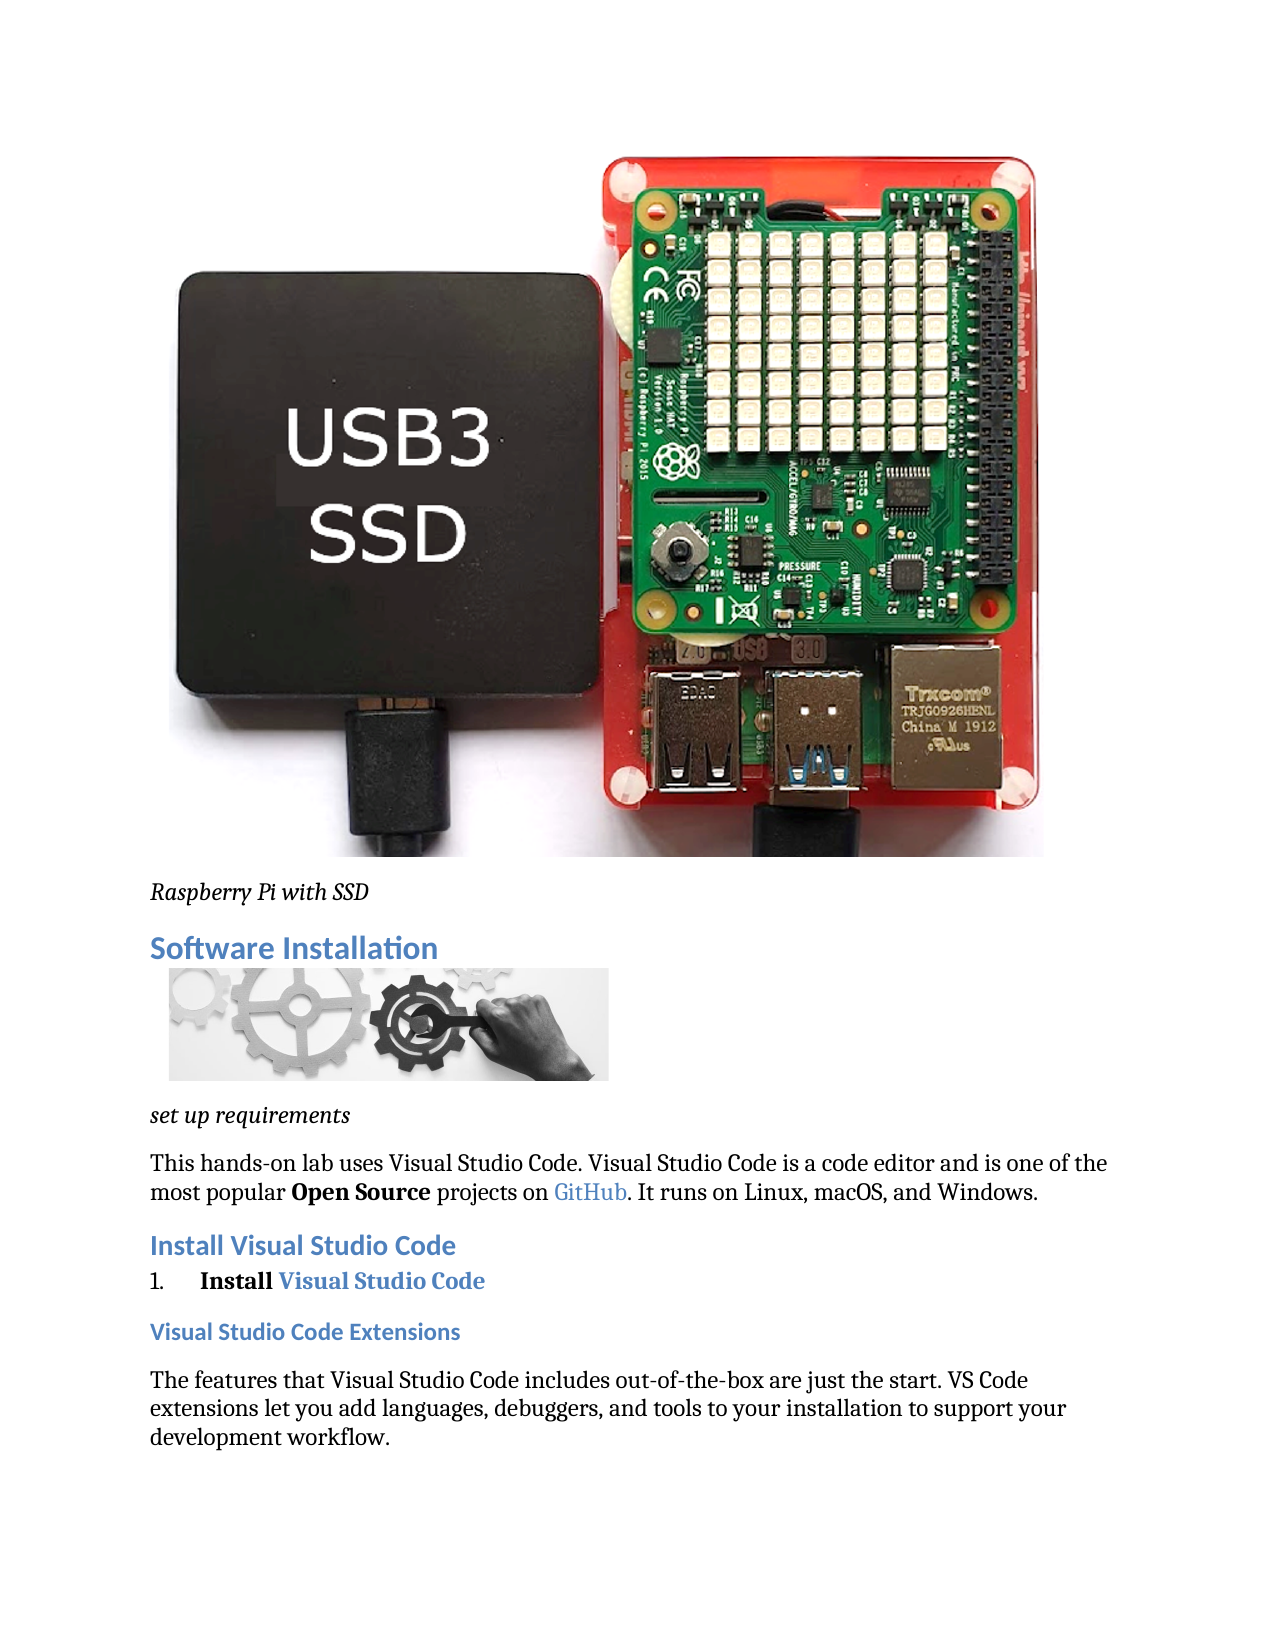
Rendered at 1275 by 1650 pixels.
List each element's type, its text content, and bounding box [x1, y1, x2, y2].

text Raspberry Pi with SSD [150, 878, 1125, 907]
text set up requirements [150, 1101, 1125, 1130]
text This hands-on lab uses Visual Studio Code. Visual Studio Code is a code editor and is one of the most popular Open Source projects on GitHub. It runs on Linux, macOS, and Windows. [150, 1149, 1125, 1206]
picture [168, 150, 1044, 857]
subtitle Software Installation [150, 927, 1125, 968]
subtitle Install Visual Studio Code [150, 1227, 1125, 1263]
list Install Visual Studio Code [150, 1267, 1125, 1295]
text The features that Visual Studio Code includes out-of-the-box are just the start. VS Code extensions let you add languages, debuggers, and tools to your installation to support your development workflow. [150, 1366, 1125, 1452]
subtitle Visual Studio Code Extensions [150, 1316, 1125, 1347]
picture [168, 968, 609, 1081]
